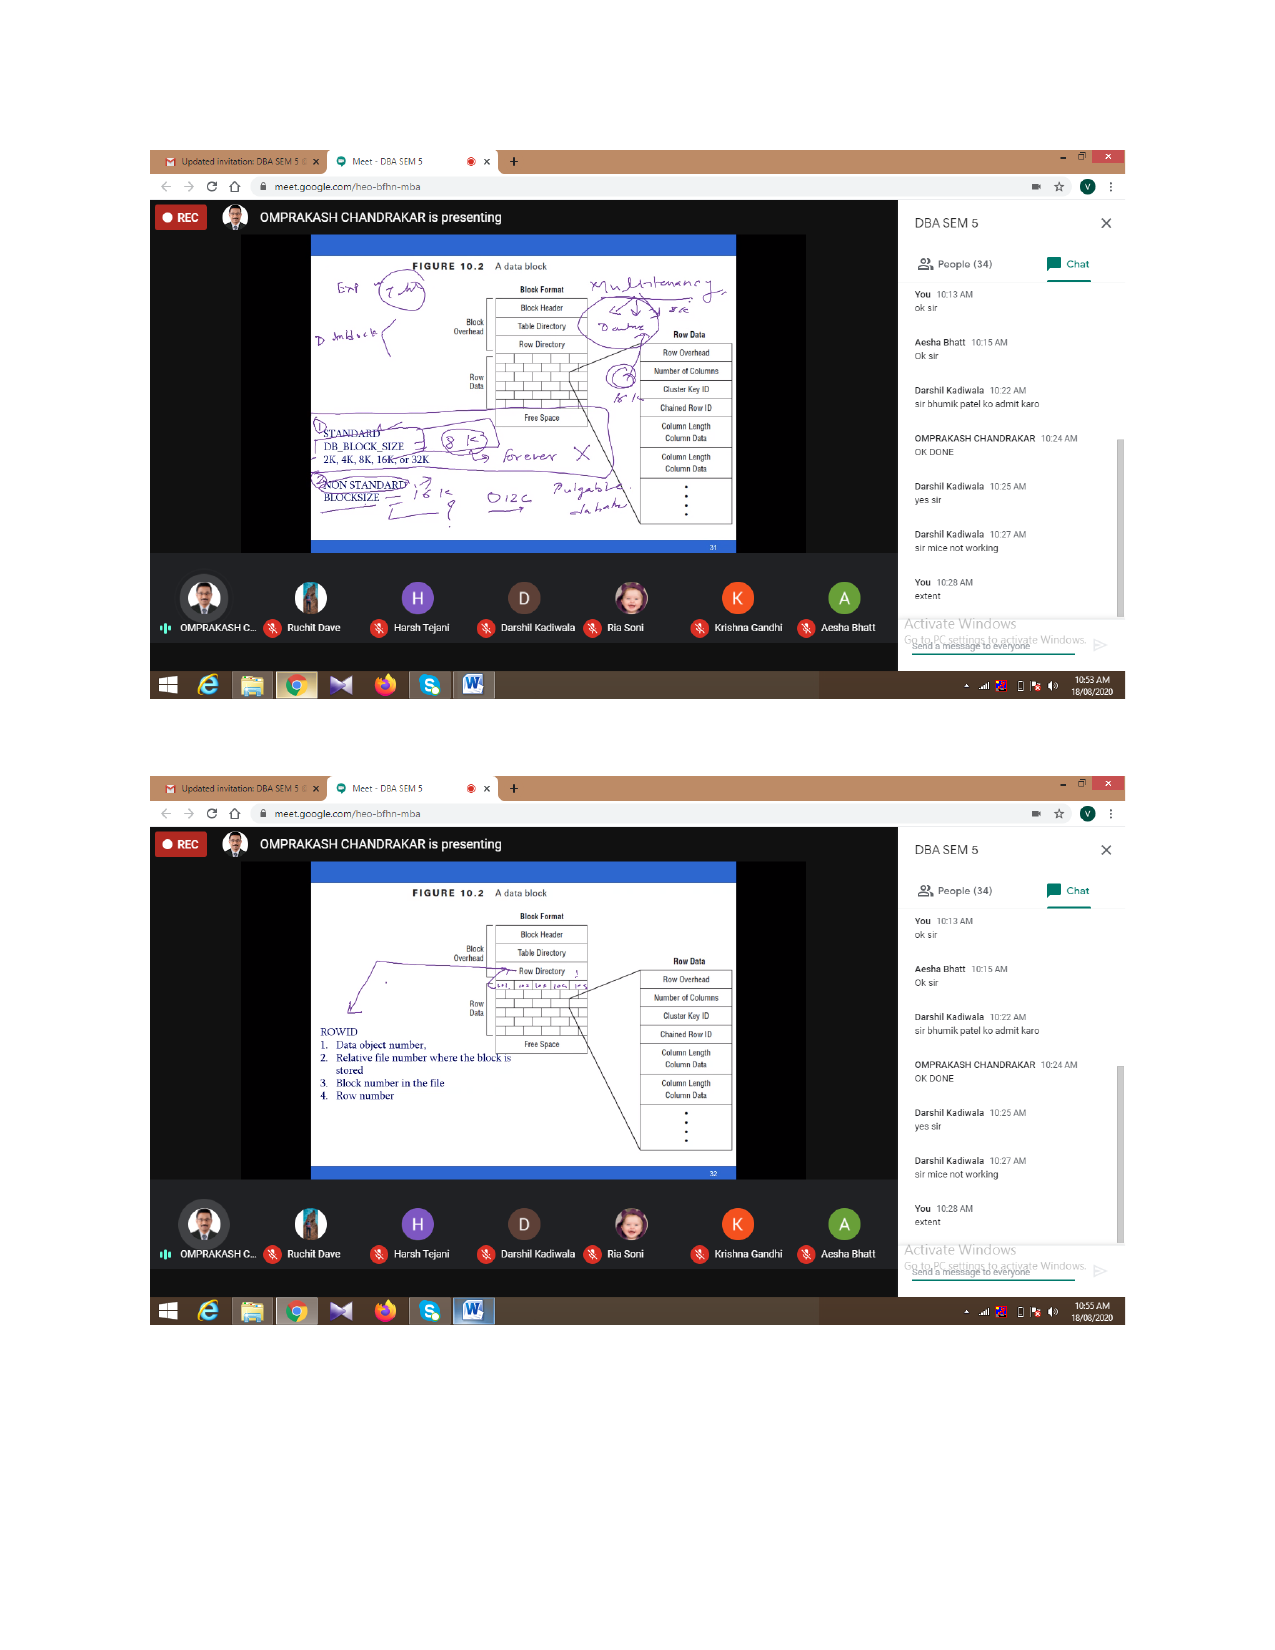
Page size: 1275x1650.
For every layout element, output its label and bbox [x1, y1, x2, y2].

picture [150, 776, 1125, 1325]
picture [150, 150, 1125, 699]
